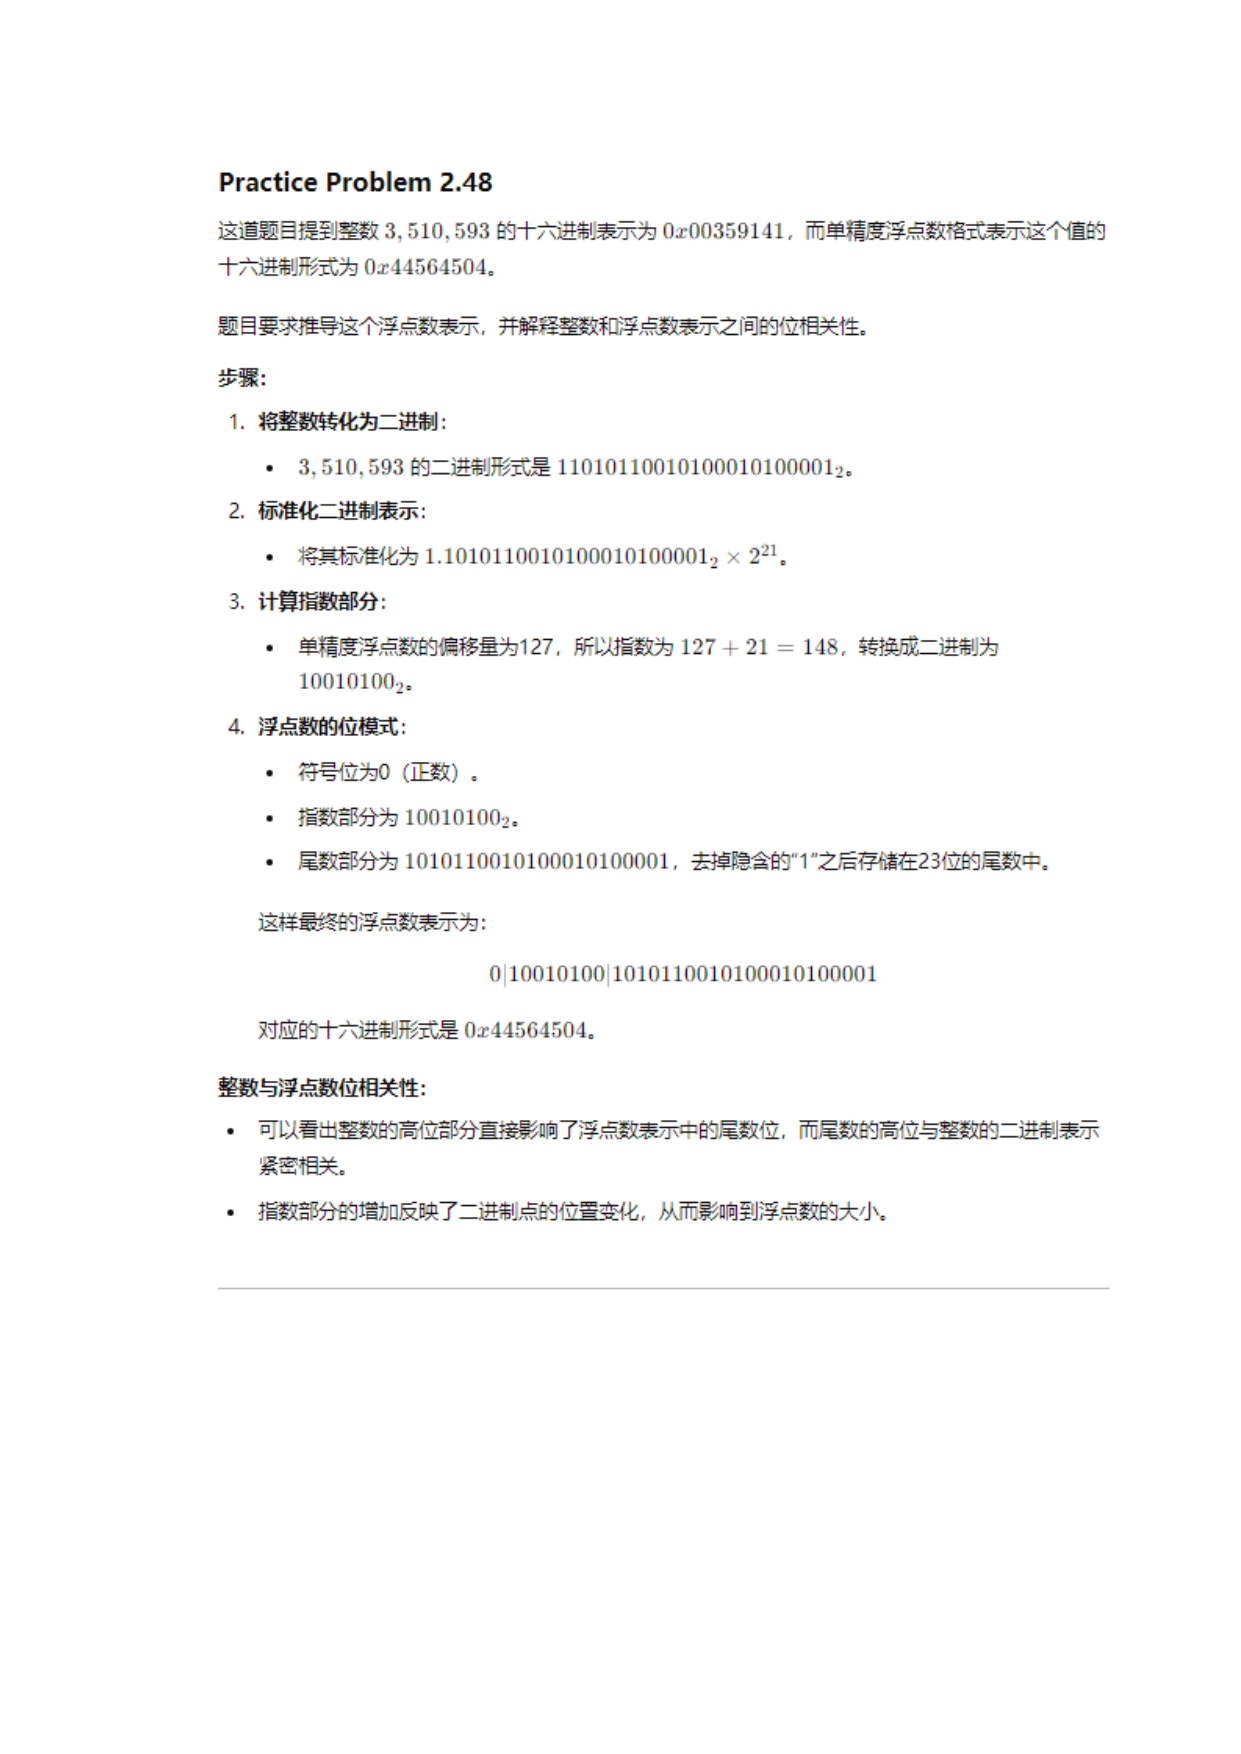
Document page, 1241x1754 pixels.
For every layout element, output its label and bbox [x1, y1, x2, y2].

picture [187, 151, 1188, 1313]
